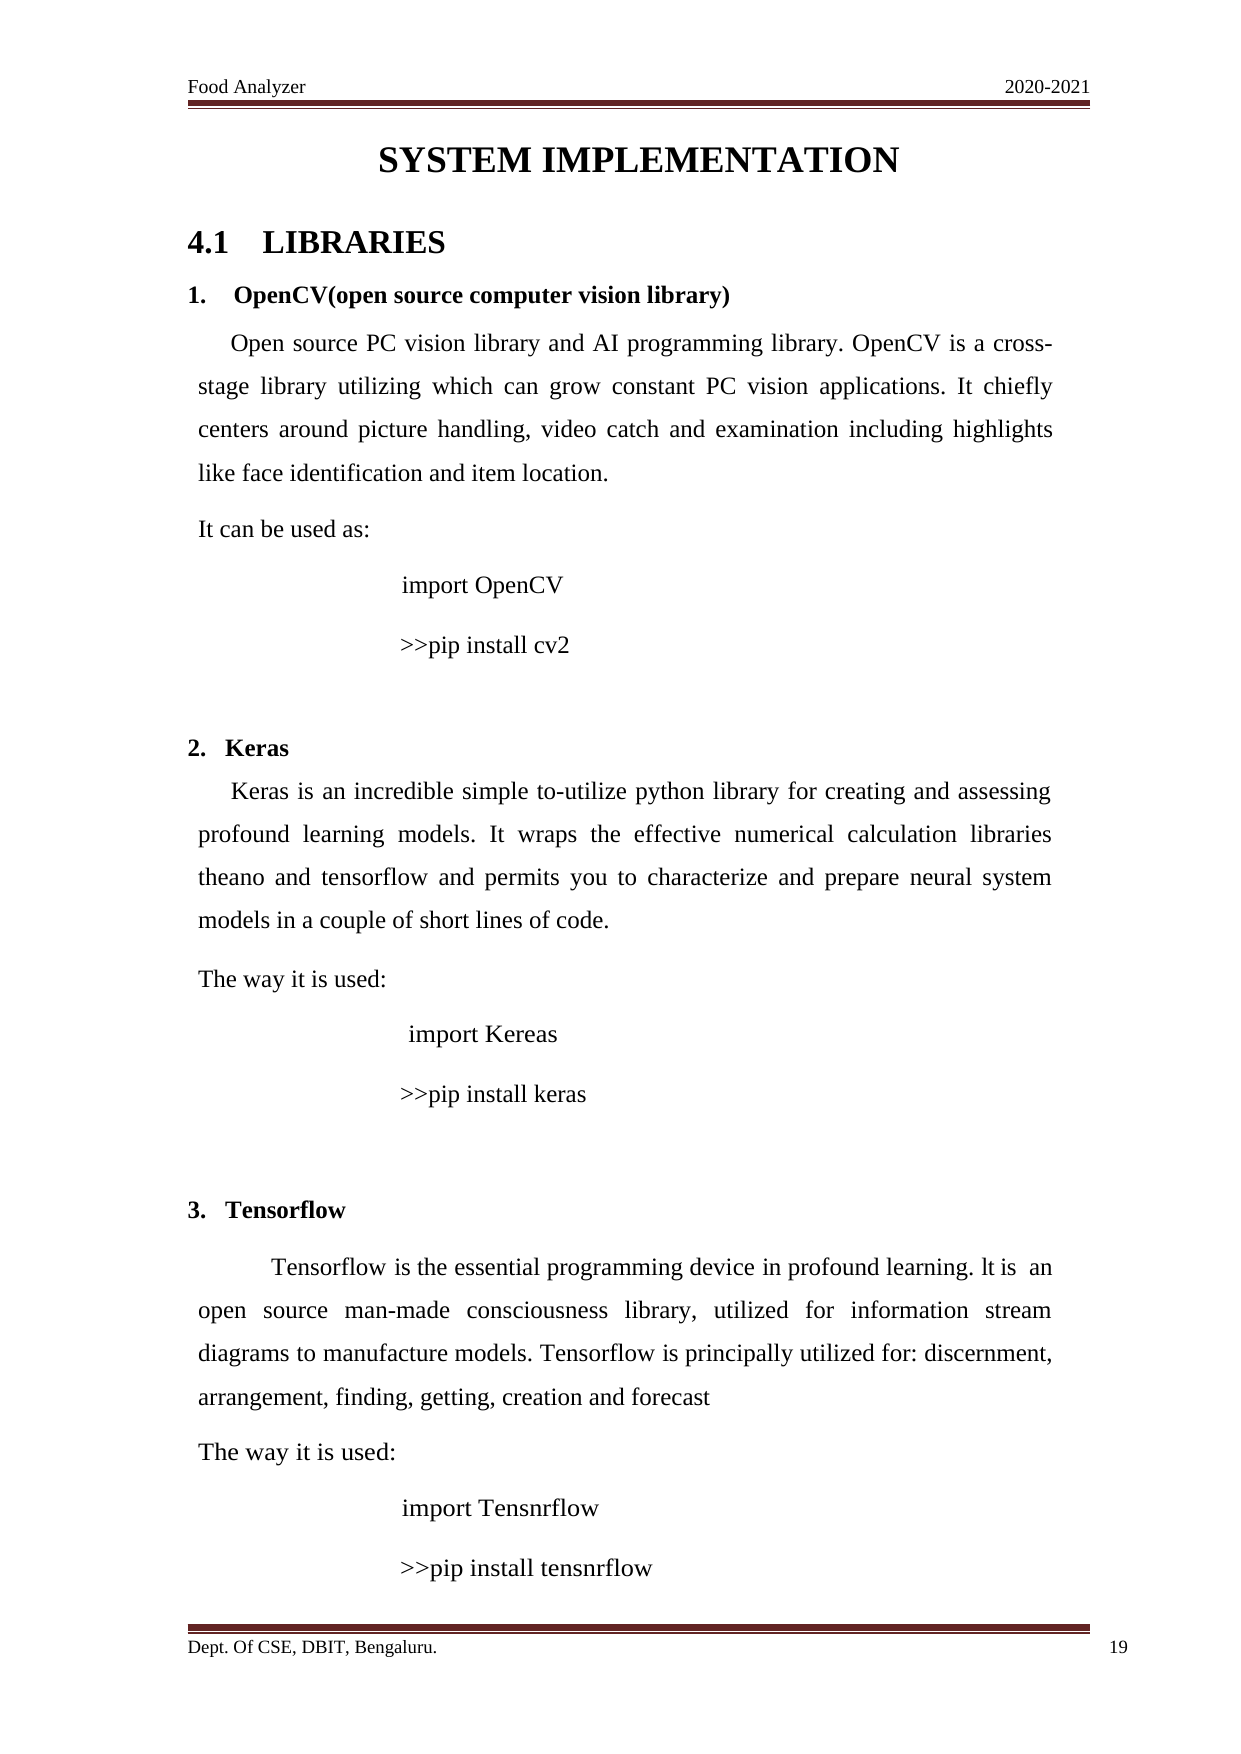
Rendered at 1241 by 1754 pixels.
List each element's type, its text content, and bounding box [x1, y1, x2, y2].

text import Kereas [408, 1019, 1090, 1048]
text The way it is used: [198, 1437, 1090, 1466]
text Keras is an incredible simple to-utilize python library for creating and assessing profound learning models. It wraps the effective numerical calculation libraries theano and tensorflow and permits you to characterize and prepare neural system models in a couple of short lines of code. [198, 776, 1053, 934]
list Keras [187, 733, 1090, 761]
text >>pip install keras [400, 1079, 1090, 1108]
text import OpenCV [402, 570, 1090, 599]
text SYSTEM IMPLEMENTATION [187, 137, 1090, 180]
text Open source PC vision library and AI programming library. OpenCV is a cross-stage library utilizing which can grow constant PC vision applications. It chiefly centers around picture handling, video catch and examination including highlights like face identification and item location. [198, 328, 1053, 486]
text Tensorflow is the essential programming device in profound learning. lt is an open source man-made consciousness library, utilized for information stream diagrams to manufacture models. Tensorflow is principally utilized for: discernment, arrangement, finding, getting, creation and forecast [197, 1252, 1053, 1410]
text It can be used as: [198, 514, 1090, 543]
text import Tensnrflow [402, 1493, 1090, 1522]
text The way it is used: [198, 964, 1090, 993]
list OpenCV(open source computer vision library) [187, 280, 1090, 309]
list Tensorflow [187, 1195, 1090, 1223]
text >>pip install tensnrflow [400, 1553, 1090, 1581]
text >>pip install cv2 [400, 630, 1090, 658]
list LIBRARIES [187, 223, 1090, 261]
